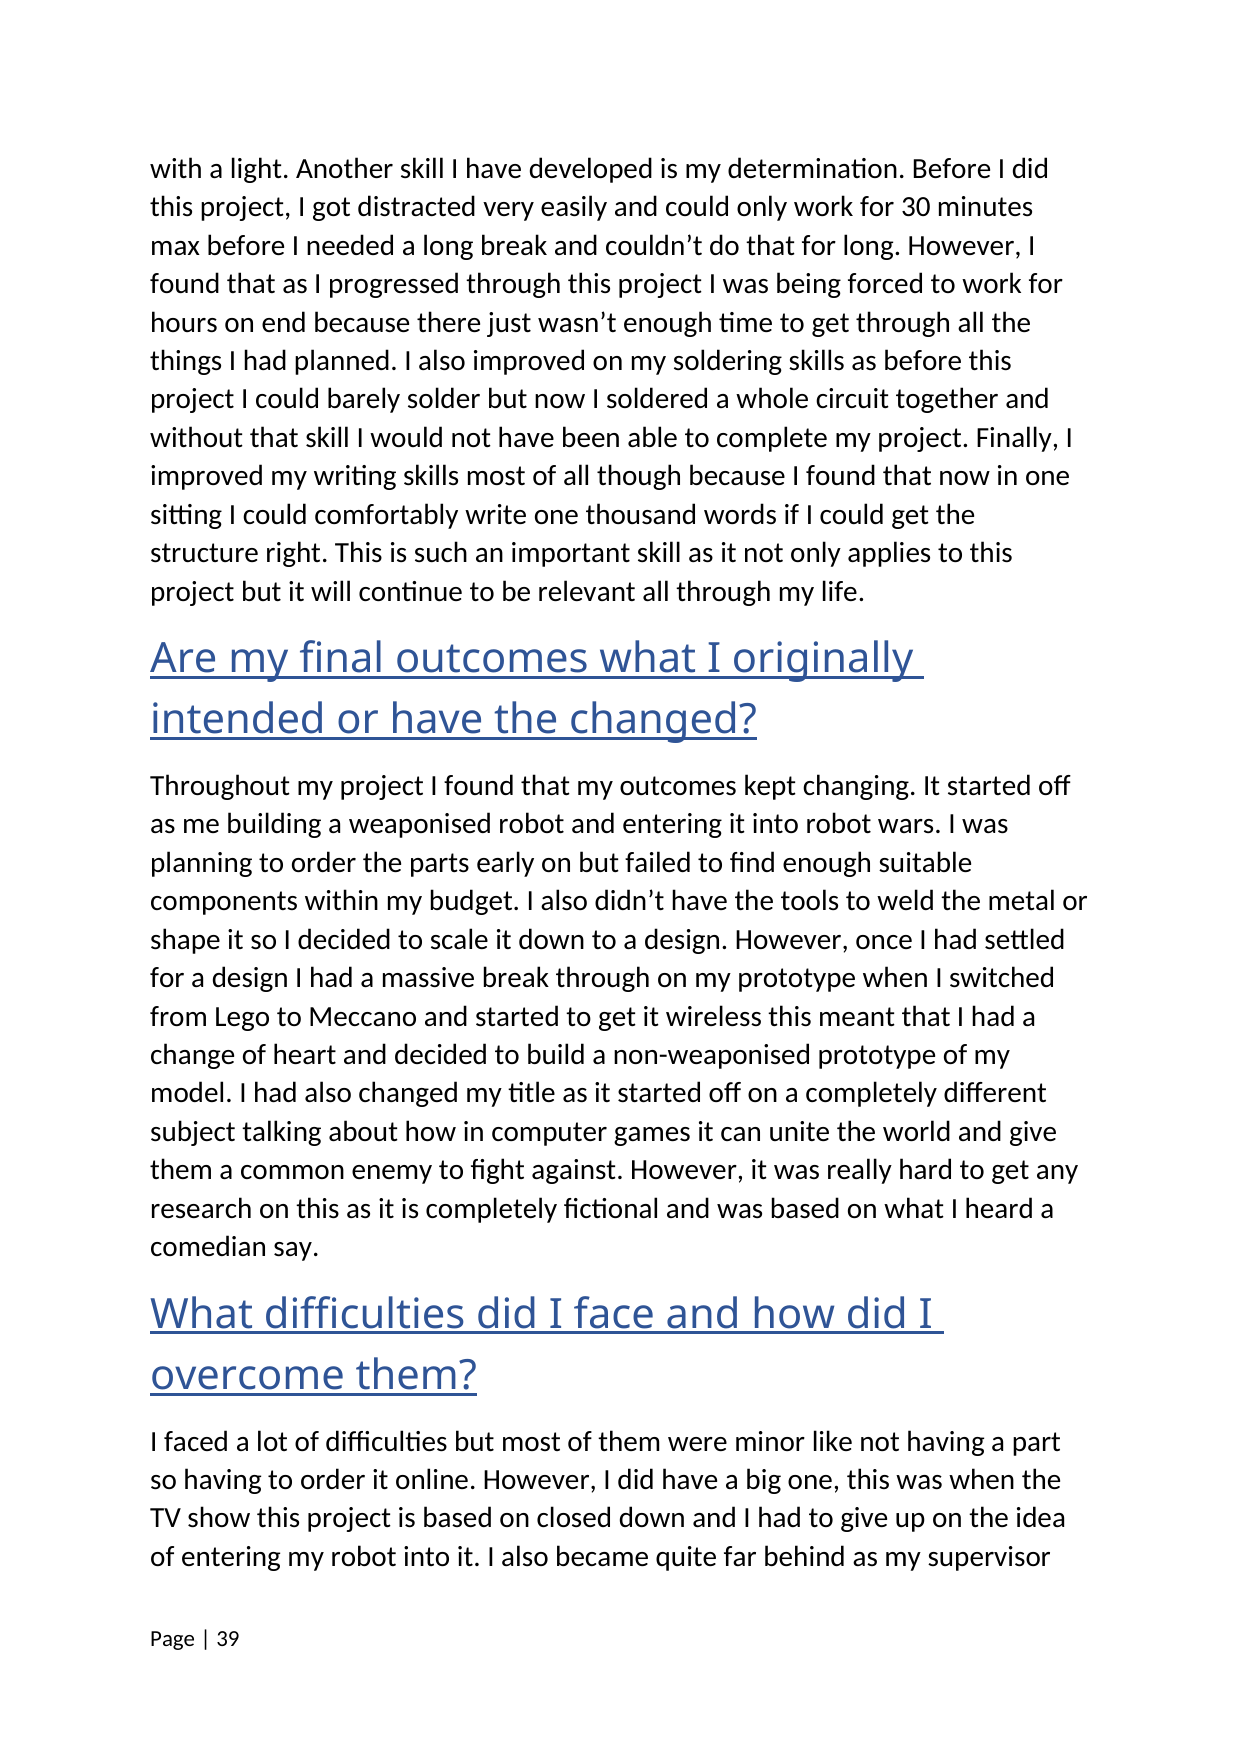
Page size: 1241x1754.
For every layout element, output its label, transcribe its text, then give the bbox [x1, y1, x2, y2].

subtitle Are my final outcomes what I originally intended or have the changed? [150, 628, 1090, 746]
text Throughout my project I found that my outcomes kept changing. It started off as me building a weaponised robot and entering it into robot wars. I was planning to order the parts early on but failed to find enough suitable components within my budget. I also didn’t have the tools to weld the metal or shape it so I decided to scale it down to a design. However, once I had settled for a design I had a massive break through on my prototype when I switched from Lego to Meccano and started to get it wireless this meant that I had a change of heart and decided to build a non-weaponised prototype of my model. I had also changed my title as it started off on a completely different subject talking about how in computer games it can unite the world and give them a common enemy to fight against. However, it was really hard to get any research on this as it is completely fictional and was based on what I heard a comedian say. [150, 767, 1090, 1264]
subtitle What difficulties did I face and how did I overcome them? [150, 1283, 1090, 1401]
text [150, 150, 1090, 608]
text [150, 1423, 1090, 1573]
